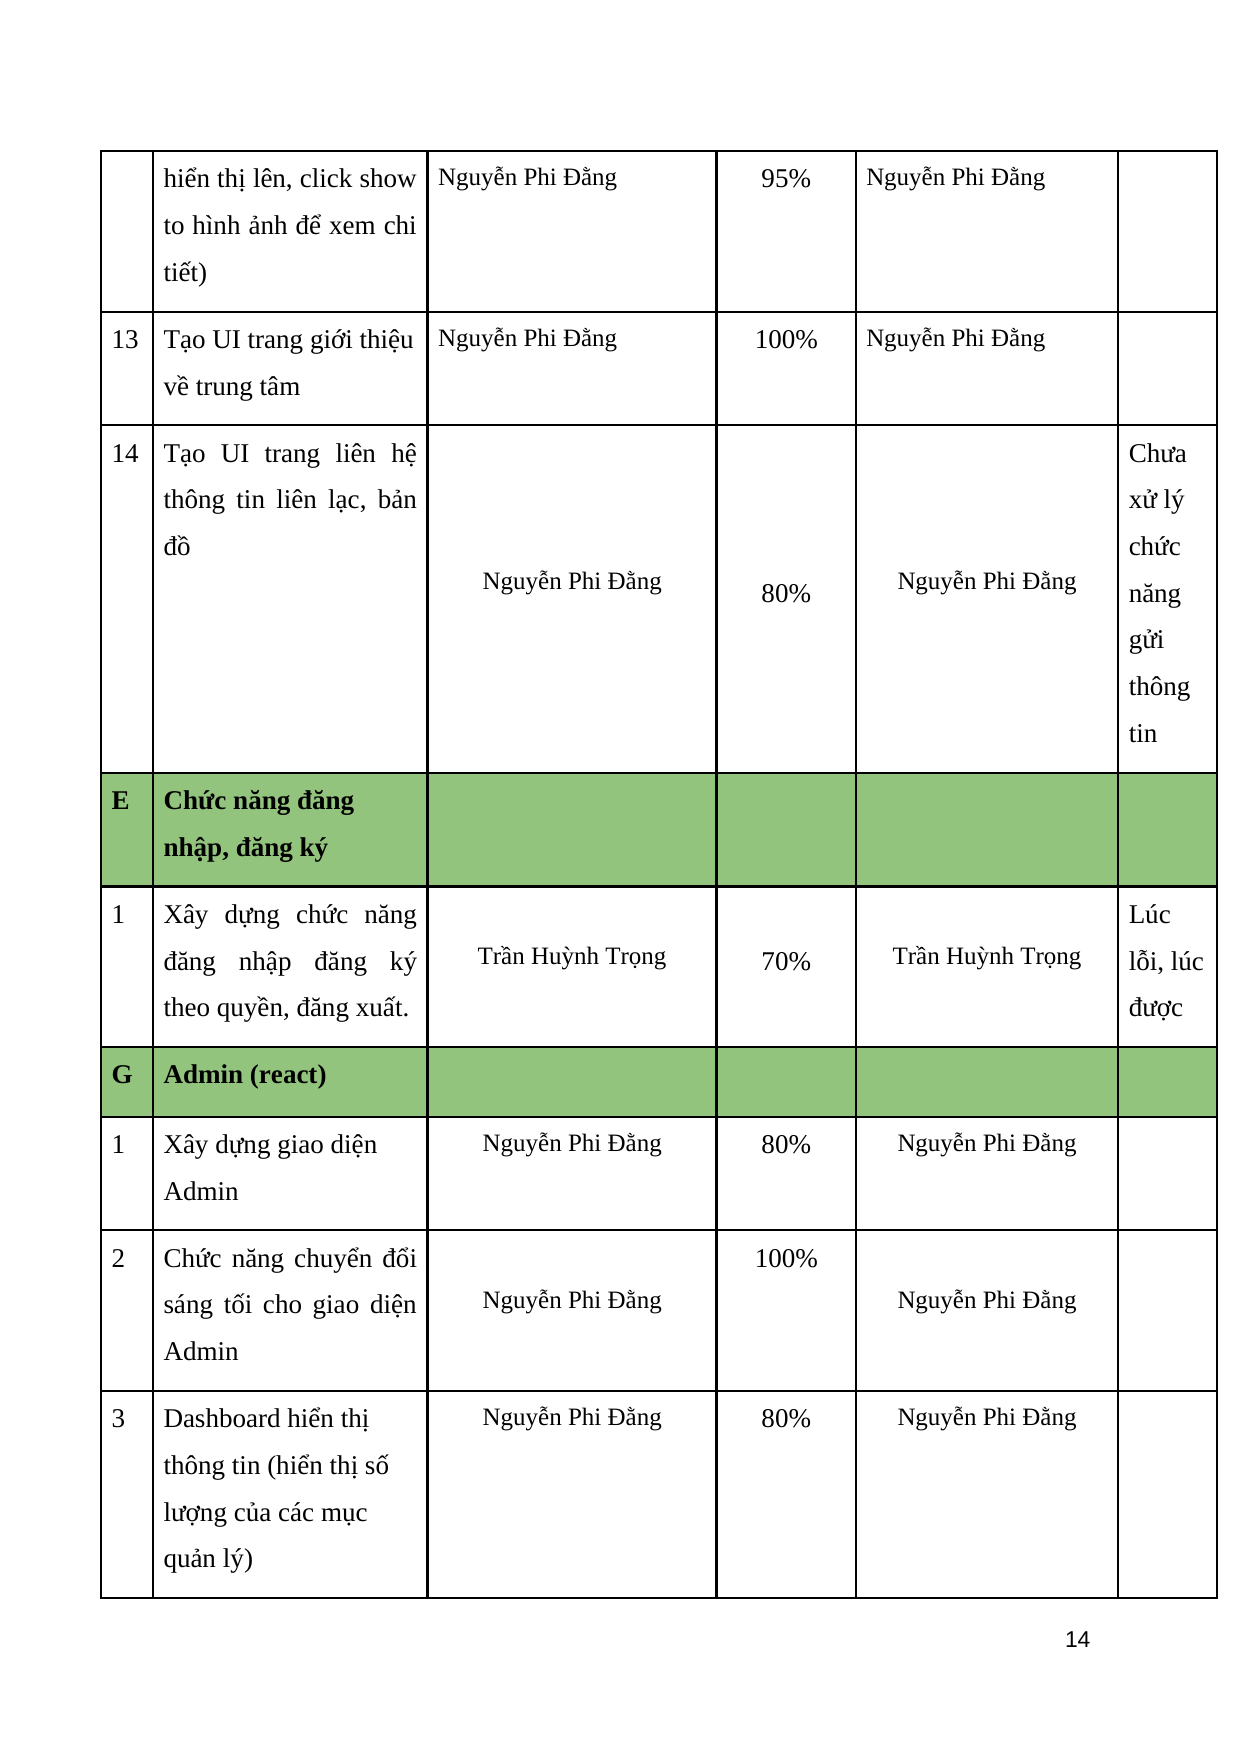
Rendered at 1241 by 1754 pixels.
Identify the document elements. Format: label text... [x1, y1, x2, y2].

table_cell Nguyễn Phi Đằng [857, 313, 1117, 424]
table_cell 1 [102, 1118, 152, 1229]
table_cell 80% [718, 1392, 855, 1597]
table_cell [1119, 1118, 1216, 1229]
table_cell 13 [102, 313, 152, 424]
table_cell Trần Huỳnh Trọng [857, 888, 1117, 1046]
table_cell 12 [102, 152, 152, 311]
table_cell 95% [718, 152, 855, 311]
table_cell Tạo UI trang giới thiệu về trung tâm [154, 313, 426, 424]
table_cell Nguyễn Phi Đằng [429, 426, 715, 772]
table_cell 100% [718, 313, 855, 424]
table_cell 80% [718, 1118, 855, 1229]
table_cell Tạo UI trang liên hệ thông tin liên lạc, bản đồ [154, 426, 426, 772]
table_cell [1119, 774, 1216, 885]
table_cell G [102, 1048, 152, 1116]
table_cell Nguyễn Phi Đằng [429, 152, 715, 311]
table_cell [1119, 1048, 1216, 1116]
table_cell 1 [102, 888, 152, 1046]
table_cell Nguyễn Phi Đằng [429, 1231, 715, 1390]
table_cell Xây dựng chức năng đăng nhập đăng ký theo quyền, đăng xuất. [154, 888, 426, 1046]
table_cell 14 [102, 426, 152, 772]
table_cell Trần Huỳnh Trọng [429, 888, 715, 1046]
table_cell 80% [718, 426, 855, 772]
table_cell Nguyễn Phi Đằng [857, 426, 1117, 772]
table_cell [857, 1048, 1117, 1116]
table_cell [718, 774, 855, 885]
table_cell Lúc lỗi, lúc được [1119, 888, 1216, 1046]
table_cell Chức năng chuyển đổi sáng tối cho giao diện Admin [154, 1231, 426, 1390]
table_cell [154, 152, 426, 311]
table_cell [1119, 1231, 1216, 1390]
table_cell Dashboard hiển thị thông tin (hiển thị số lượng của các mục quản lý) [154, 1392, 426, 1597]
table_cell E [102, 774, 152, 885]
table_cell Chức năng đăng nhập, đăng ký [154, 774, 426, 885]
table_cell 100% [718, 1231, 855, 1390]
table_cell 3 [102, 1392, 152, 1597]
table_cell Nguyễn Phi Đằng [857, 1118, 1117, 1229]
table_cell [1119, 313, 1216, 424]
table_cell Nguyễn Phi Đằng [429, 313, 715, 424]
table_cell [718, 1048, 855, 1116]
table_cell [1119, 1392, 1216, 1597]
table_cell Nguyễn Phi Đằng [857, 152, 1117, 311]
table_cell 70% [718, 888, 855, 1046]
table_cell Nguyễn Phi Đằng [429, 1118, 715, 1229]
table_cell Chưa xử lý chức năng gửi thông tin [1119, 426, 1216, 772]
table_cell [429, 1048, 715, 1116]
table_cell Nguyễn Phi Đằng [857, 1392, 1117, 1597]
table_cell Admin (react) [154, 1048, 426, 1116]
table_cell Xây dựng giao diện Admin [154, 1118, 426, 1229]
table_cell [1119, 152, 1216, 311]
table_cell Nguyễn Phi Đằng [857, 1231, 1117, 1390]
table_cell Nguyễn Phi Đằng [429, 1392, 715, 1597]
table_cell [857, 774, 1117, 885]
table_cell [429, 774, 715, 885]
table_cell 2 [102, 1231, 152, 1390]
